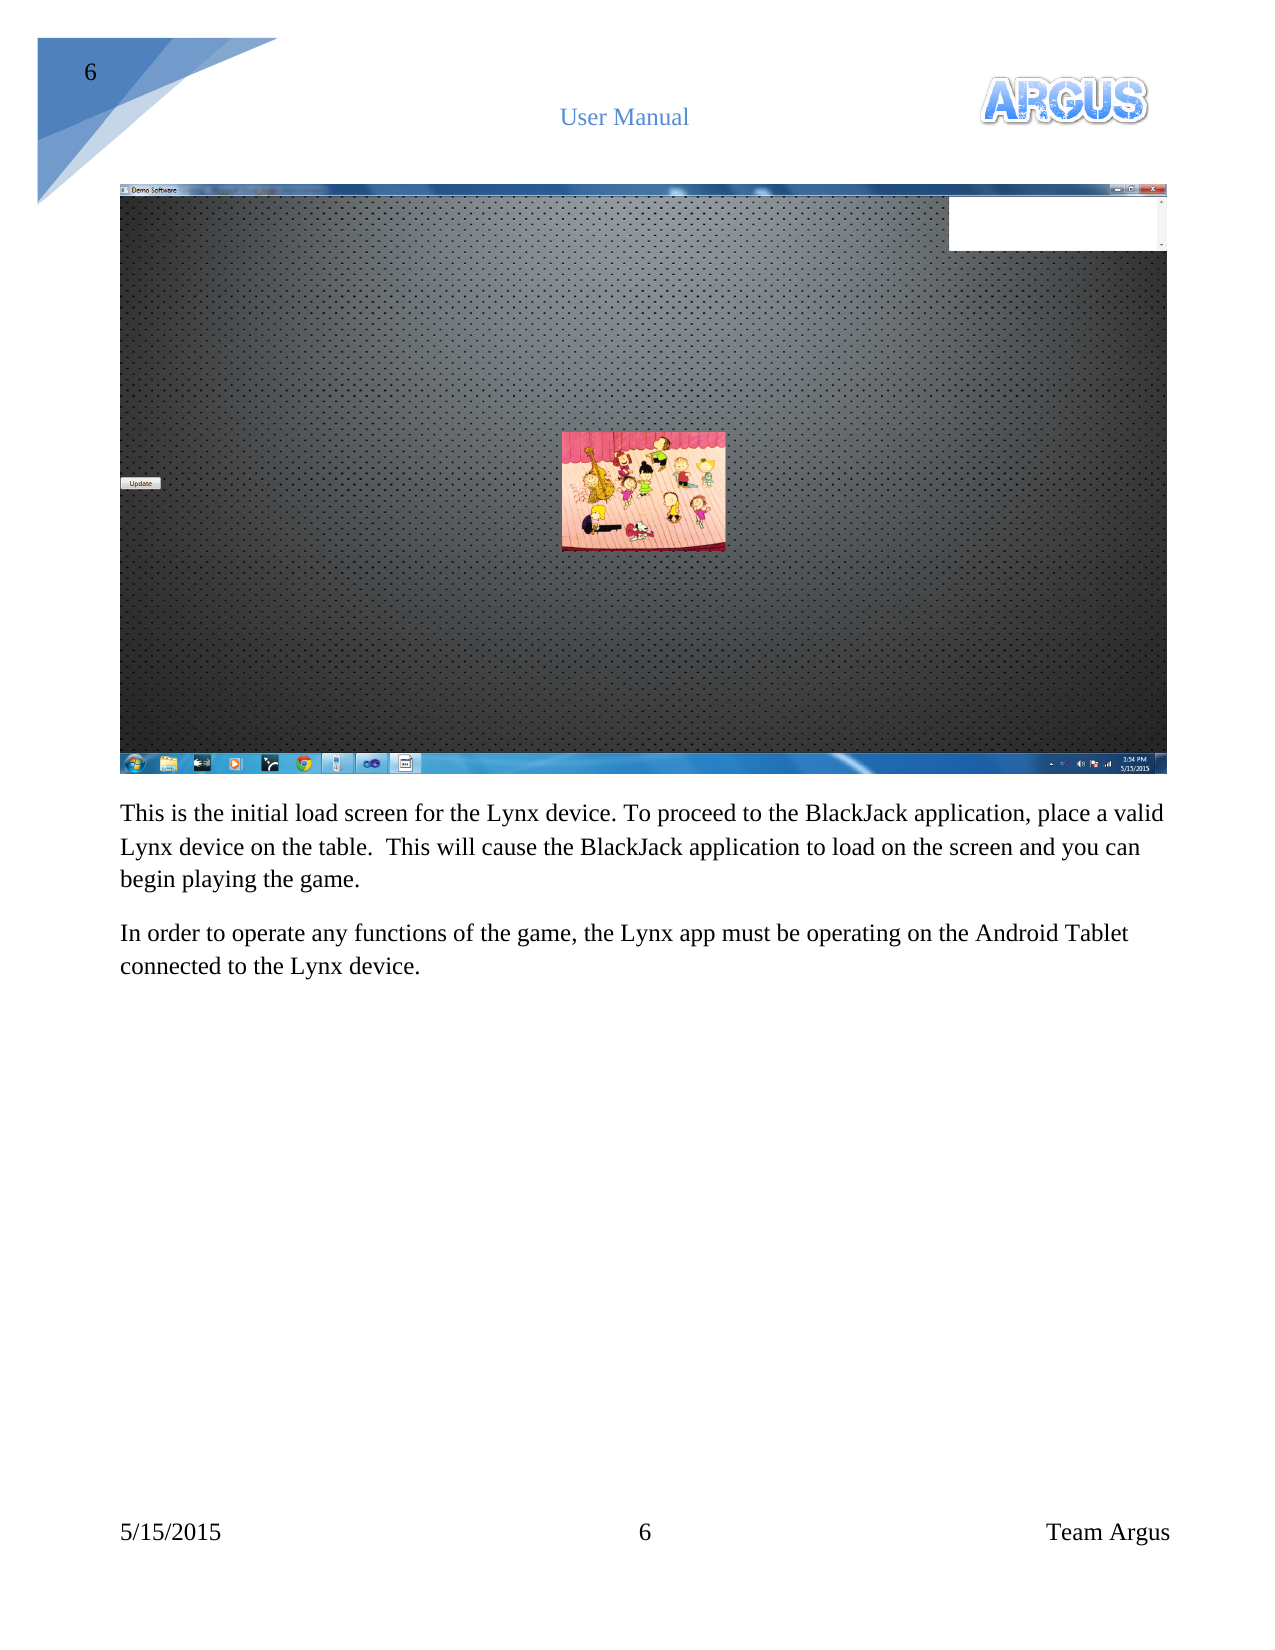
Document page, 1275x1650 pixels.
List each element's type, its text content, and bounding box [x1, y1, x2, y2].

picture [37, 37, 1167, 774]
text In order to operate any functions of the game, the Lynx app must be operating on the Android Tablet connected to the Lynx device. [120, 918, 1170, 980]
picture [978, 75, 1150, 126]
text This is the initial load screen for the Lynx device. To proceed to the BlackJack application, place a valid Lynx device on the table. This will cause the BlackJack application to load on the screen and you can begin playing the game. [120, 798, 1170, 893]
